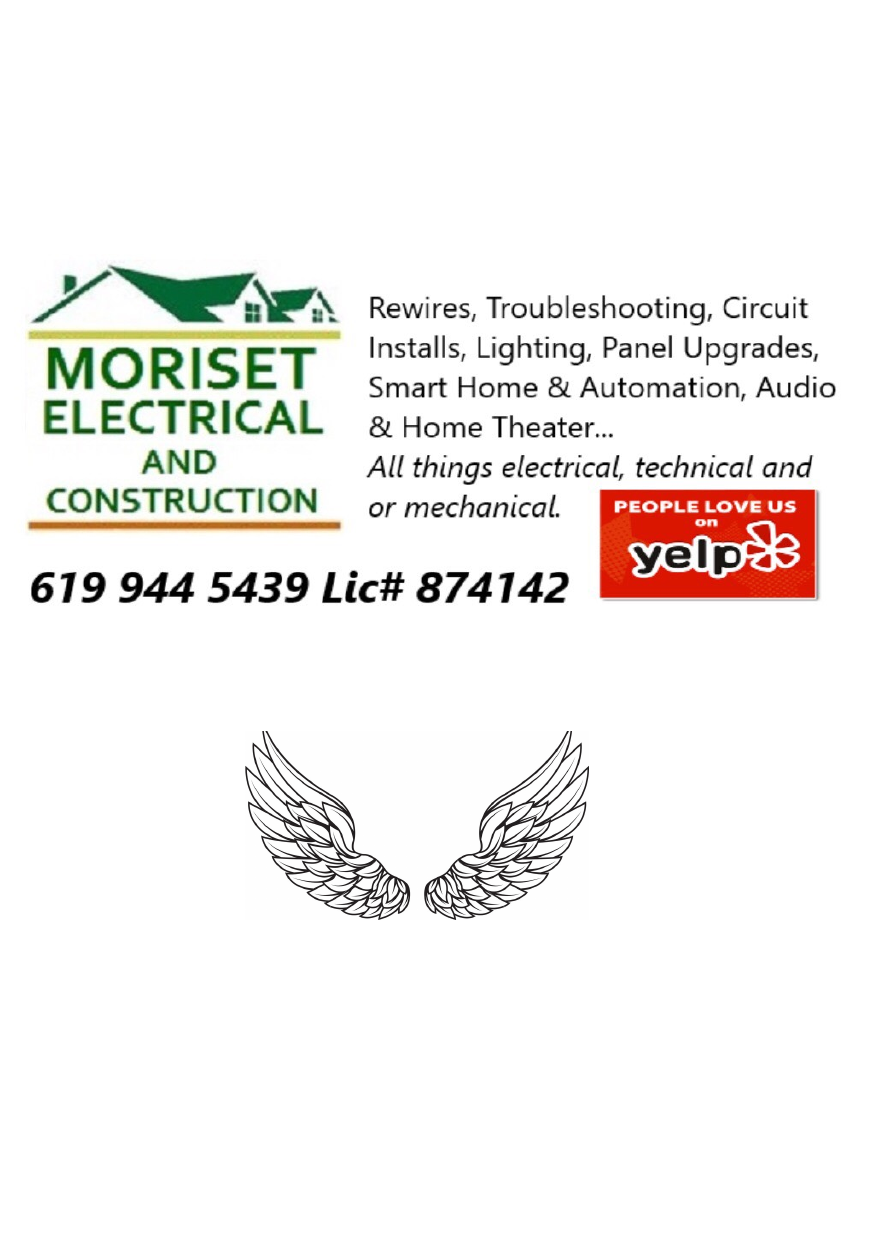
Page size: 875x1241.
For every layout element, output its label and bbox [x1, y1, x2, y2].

picture [14, 187, 841, 704]
picture [245, 731, 589, 920]
